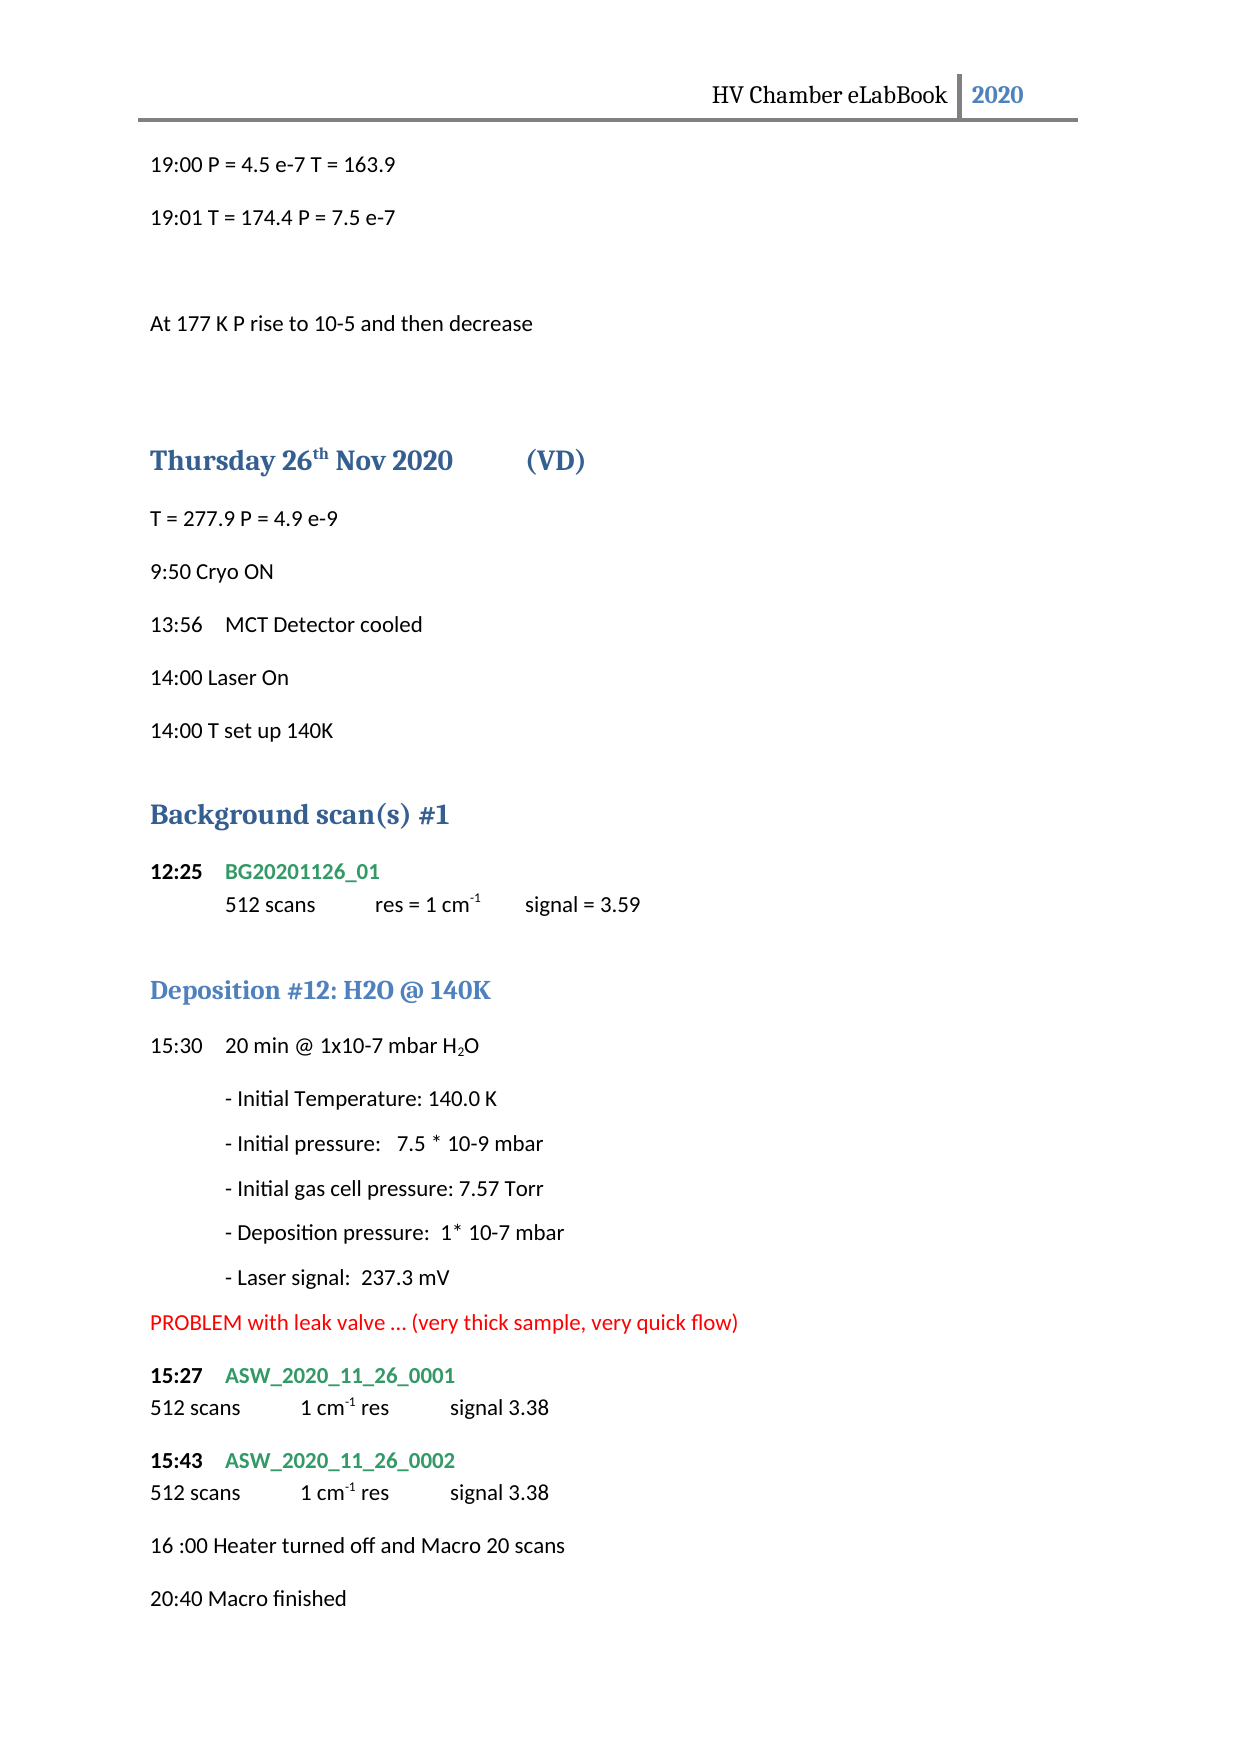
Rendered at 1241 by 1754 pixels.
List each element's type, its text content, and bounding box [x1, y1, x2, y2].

text - Deposition pressure: 1* 10-7 mbar [150, 1218, 1090, 1247]
text 512 scans res = 1 cm-1 signal = 3.59 [225, 890, 1090, 950]
text 13:56 MCT Detector cooled [150, 610, 1090, 638]
subtitle Background scan(s) #1 [150, 798, 1090, 832]
text T = 277.9 P = 4.9 e-9 [150, 504, 1090, 532]
text 9:50 [150, 557, 1090, 585]
text 15:27 ASW_2020_11_26_0001 [150, 1361, 1090, 1389]
text PROBLEM with leak valve … (very thick sample, very quick flow) [150, 1308, 1090, 1336]
text - Initial Temperature: 140.0 K [150, 1084, 1090, 1112]
subtitle Thursday 26th Nov 2020 (VD) [150, 444, 1090, 478]
text 15:43 ASW_2020_11_26_0002 [150, 1446, 1090, 1474]
text 12:25 BG20201126_01 [150, 857, 1090, 886]
subtitle Deposition #12: H2O @ 140K [150, 975, 1090, 1006]
text - Laser signal: 237.3 mV [150, 1263, 1090, 1291]
text 20:40 Macro finished [150, 1584, 1090, 1612]
text 16 :00 Heater turned off and Macro 20 scans [150, 1531, 1090, 1559]
text 15:30 20 min @ 1x10-7 mbar H2O [150, 1031, 1090, 1059]
text 19:00 P = 4.5 e-7 T = 163.9 [150, 150, 1090, 178]
text At 177 K P rise to 10-5 and then decrease [150, 309, 1090, 337]
text 14:00 T set up 140K [150, 716, 1090, 744]
text - Initial gas cell pressure: 7.57 Torr [150, 1174, 1090, 1202]
text 512 scans 1 cm-1 res signal 3.38 [150, 1478, 1090, 1506]
text 19:01 T = 174.4 P = 7.5 e-7 [150, 203, 1090, 231]
text 14:00 Laser On [150, 663, 1090, 691]
text 512 scans 1 cm-1 res signal 3.38 [150, 1393, 1090, 1421]
text - Initial pressure: 7.5 * 10-9 mbar [150, 1129, 1090, 1157]
